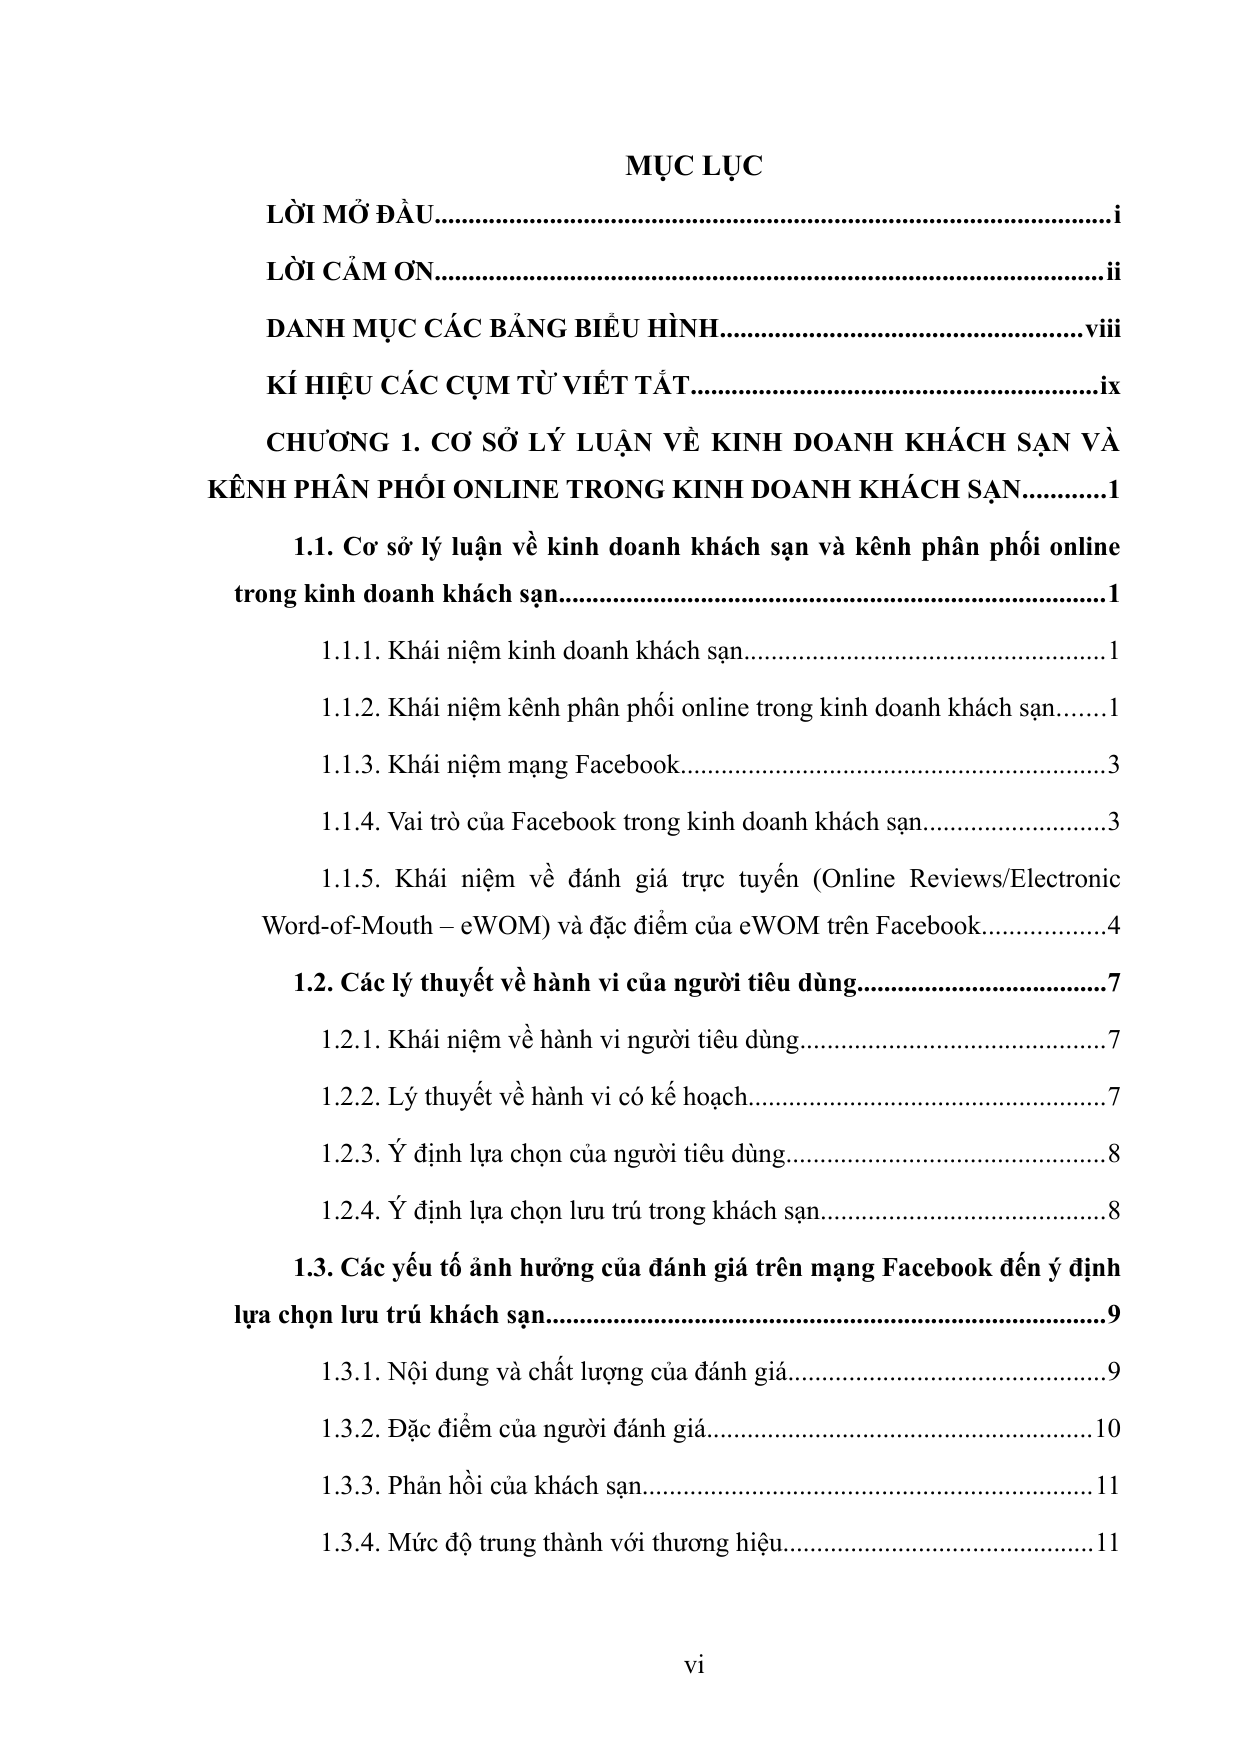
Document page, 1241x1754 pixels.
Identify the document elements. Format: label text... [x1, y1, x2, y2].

text MỤC LỤC [207, 148, 1122, 181]
